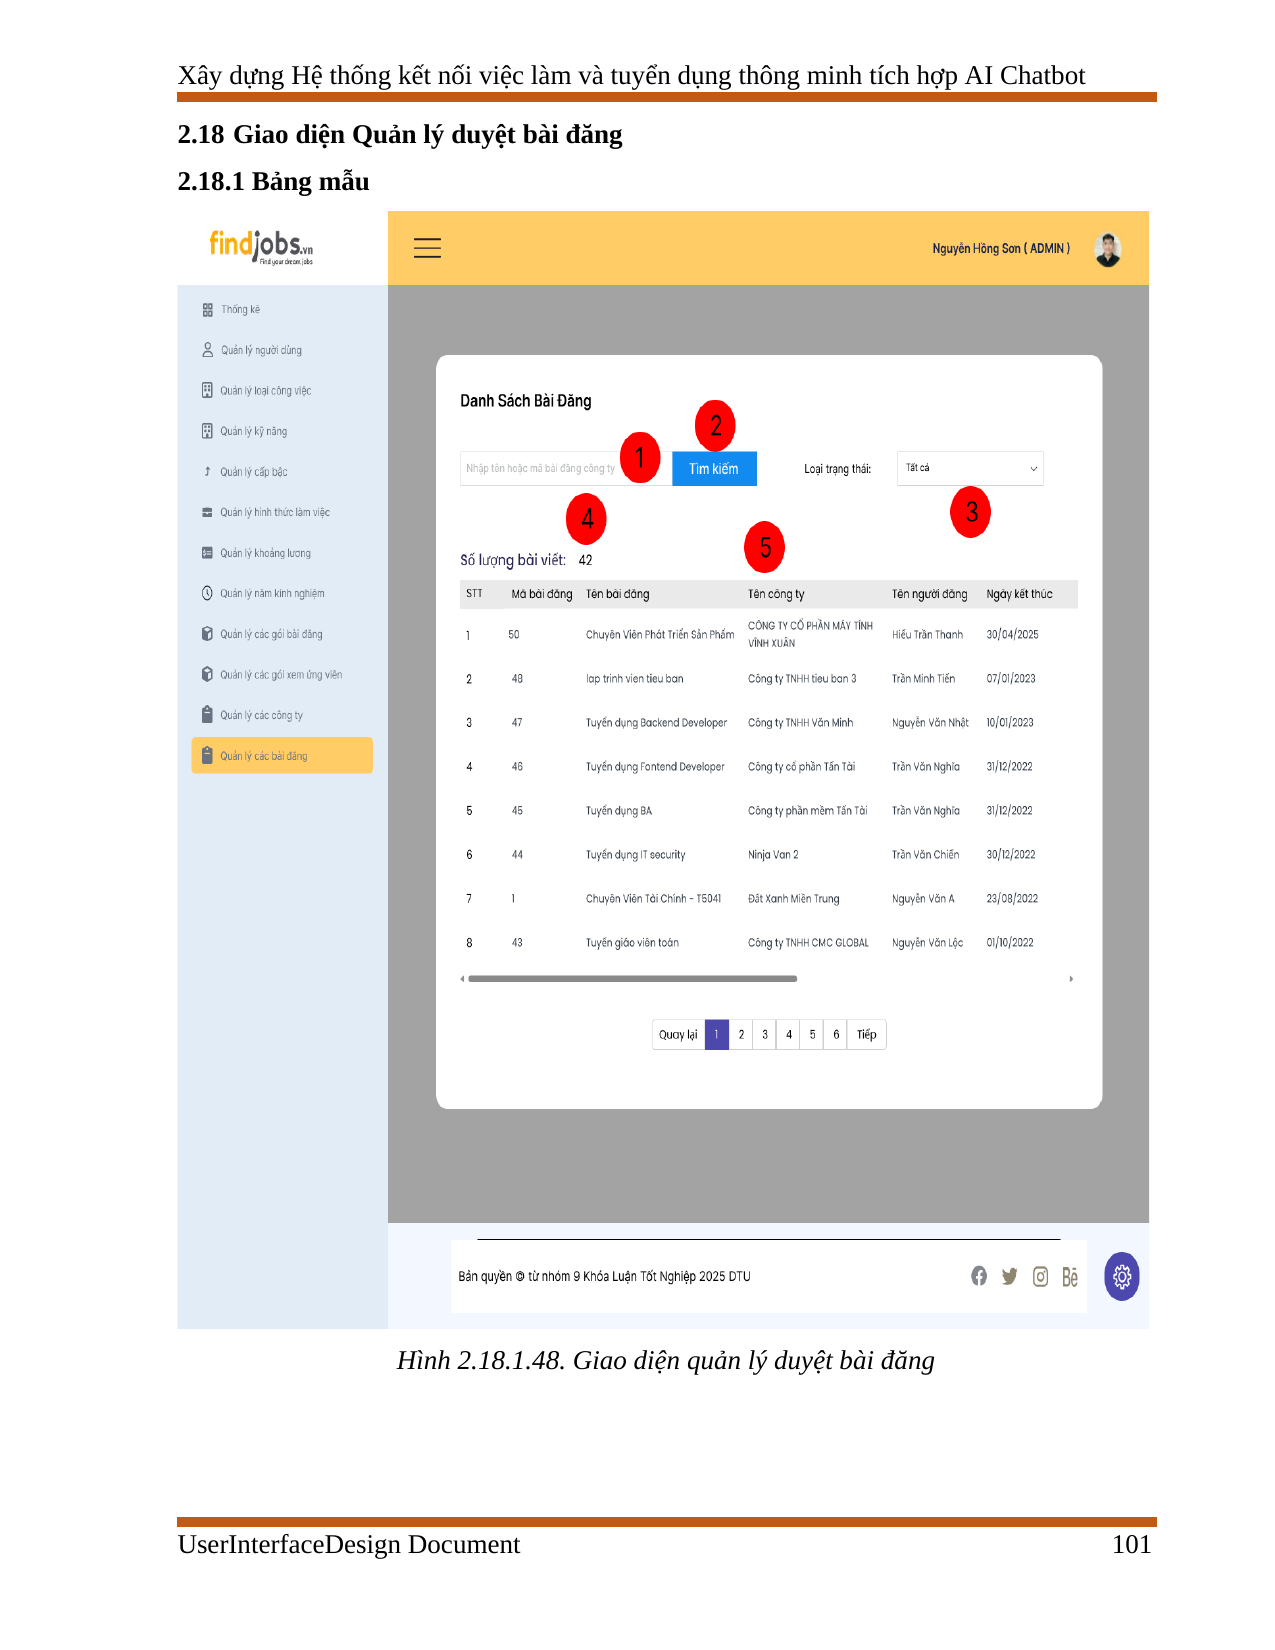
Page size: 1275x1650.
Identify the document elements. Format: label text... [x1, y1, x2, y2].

picture [177, 211, 1150, 1329]
subtitle Giao diện Quản lý duyệt bài đăng [177, 118, 1157, 149]
subtitle 2.18.1 Bảng mẫu [177, 165, 1157, 196]
text Hình 2.18.1.48. Giao diện quản lý duyệt bài đăng [177, 1344, 1157, 1375]
